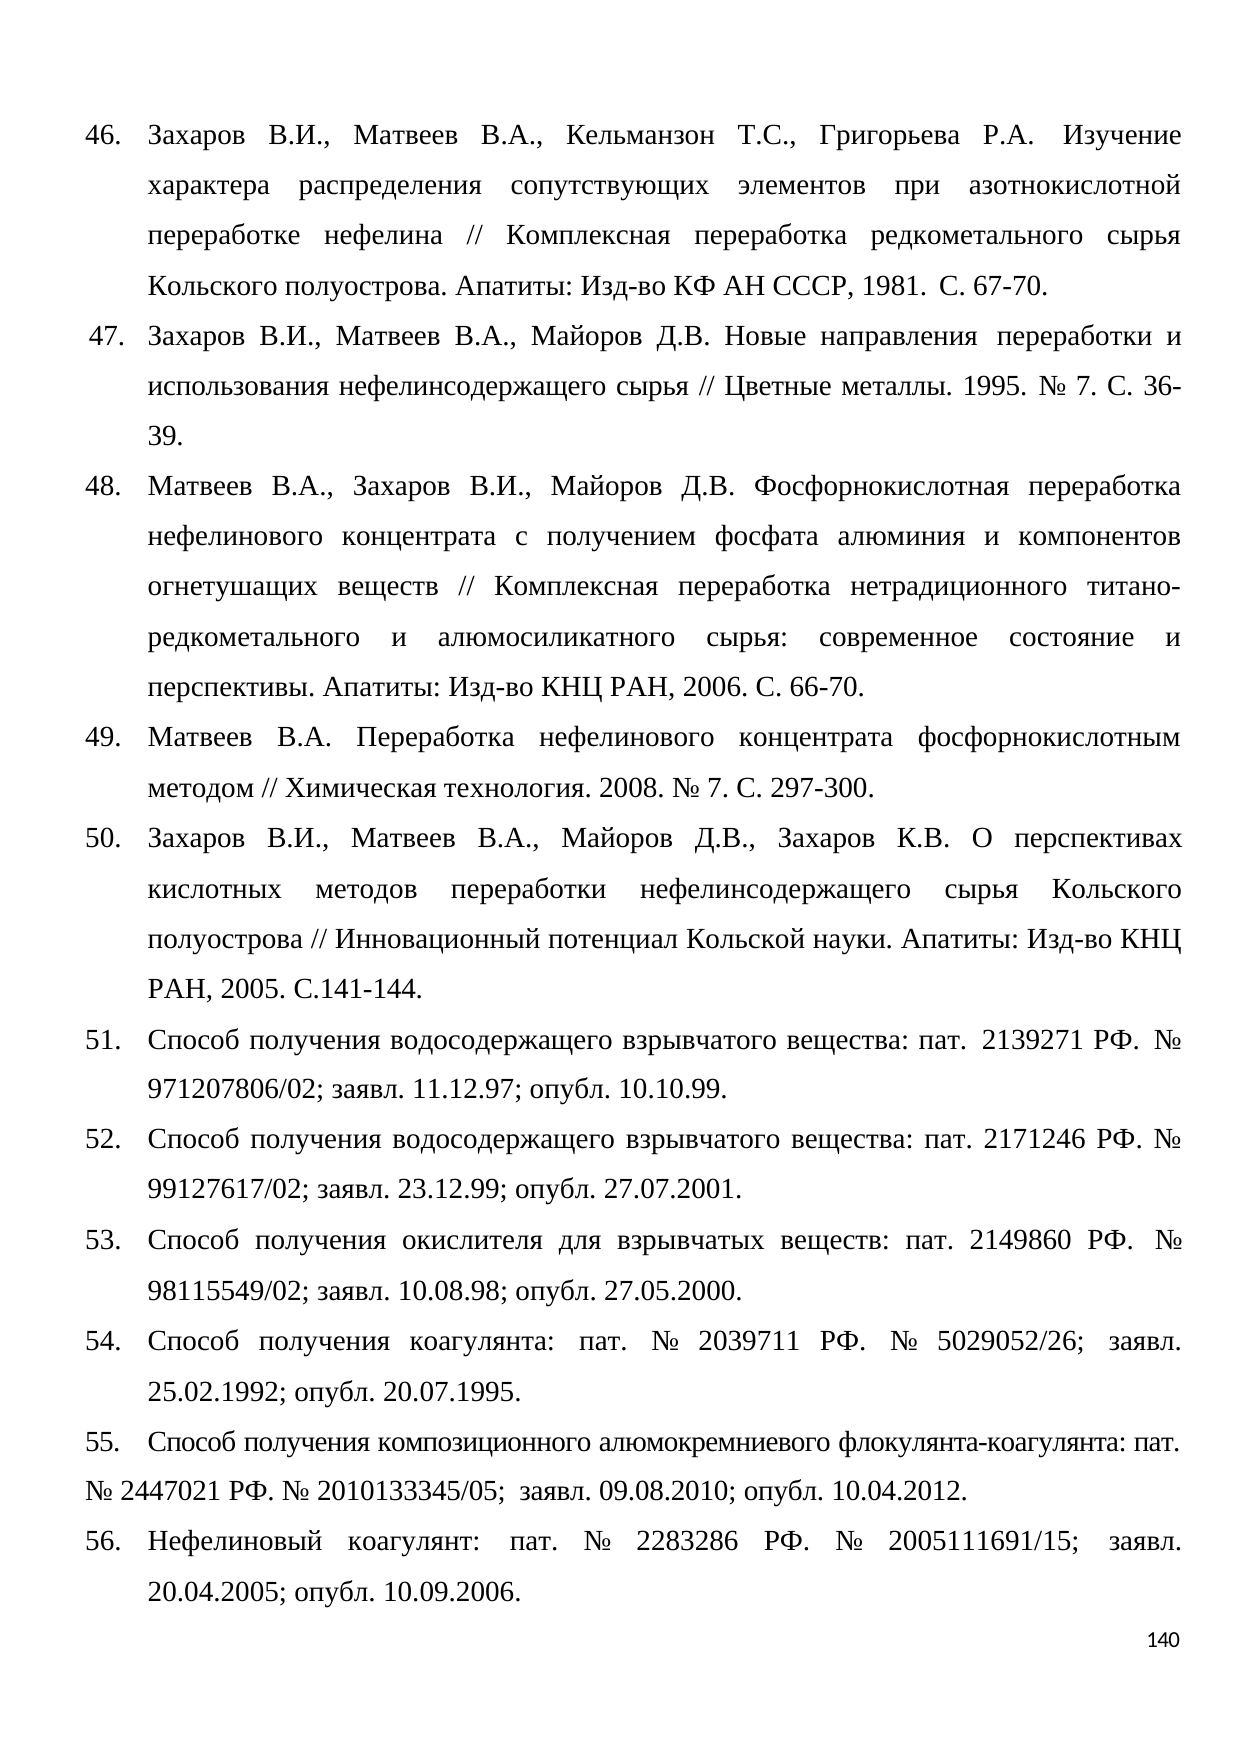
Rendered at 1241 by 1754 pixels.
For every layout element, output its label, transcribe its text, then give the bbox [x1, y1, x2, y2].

list Способ получения водосодержащего взрывчатого вещества: пат. 2139271 РФ. № 971207806/02; заявл. 11.12.97; опубл. 10.10.99. [85, 1022, 1181, 1105]
text № 2447021 РФ. № 2010133345/05; заявл. 09.08.2010; опубл. 10.04.2012. [85, 1473, 1211, 1506]
list Матвеев В.А. Переработка нефелинового концентрата фосфорнокислотным методом // Химическая технология. 2008. № 7. С. 297-300. [85, 719, 1181, 803]
list Способ получения коагулянта: пат. № 2039711 РФ. № 5029052/26; заявл. 25.02.1992; опубл. 20.07.1995. [85, 1323, 1182, 1408]
list Захаров В.И., Матвеев В.А., Майоров Д.В., Захаров К.В. О перспективах кислотных методов переработки нефелинсодержащего сырья Кольского полуострова // Инновационный потенциал Кольской науки. Апатиты: Изд-во КНЦ РАН, 2005. С.141-144. [85, 821, 1183, 1005]
list Нефелиновый коагулянт: пат. № 2283286 РФ. № 2005111691/15; заявл. 20.04.2005; опубл. 10.09.2006. [85, 1523, 1182, 1607]
list Матвеев В.А., Захаров В.И., Майоров Д.В. Фосфорнокислотная переработка нефелинового концентрата с получением фосфата алюминия и компонентов огнетушащих веществ // Комплексная переработка нетрадиционного титано- редкометального и алюмосиликатного сырья: современное состояние и перспективы. Апатиты: Изд-во КНЦ РАН, 2006. С. 66-70. [85, 468, 1182, 702]
list Способ получения композиционного алюмокремниевого флокулянта-коагулянта: пат. [85, 1425, 1211, 1458]
list Захаров В.И., Матвеев В.А., Майоров Д.В. Новые направления переработки и использования нефелинсодержащего сырья // Цветные металлы. 1995. № 7. С. 36-39. [88, 318, 1182, 451]
list Захаров В.И., Матвеев В.А., Кельманзон Т.С., Григорьева Р.А. Изучение характера распределения сопутствующих элементов при азотнокислотной переработке нефелина // Комплексная переработка редкометального сырья Кольского полуострова. Апатиты: Изд-во КФ АН СССР, 1981. С. 67-70. [85, 117, 1182, 301]
list Способ получения водосодержащего взрывчатого вещества: пат. 2171246 РФ. № 99127617/02; заявл. 23.12.99; опубл. 27.07.2001. [85, 1121, 1182, 1205]
list Способ получения окислителя для взрывчатых веществ: пат. 2149860 РФ. № 98115549/02; заявл. 10.08.98; опубл. 27.05.2000. [85, 1222, 1182, 1306]
